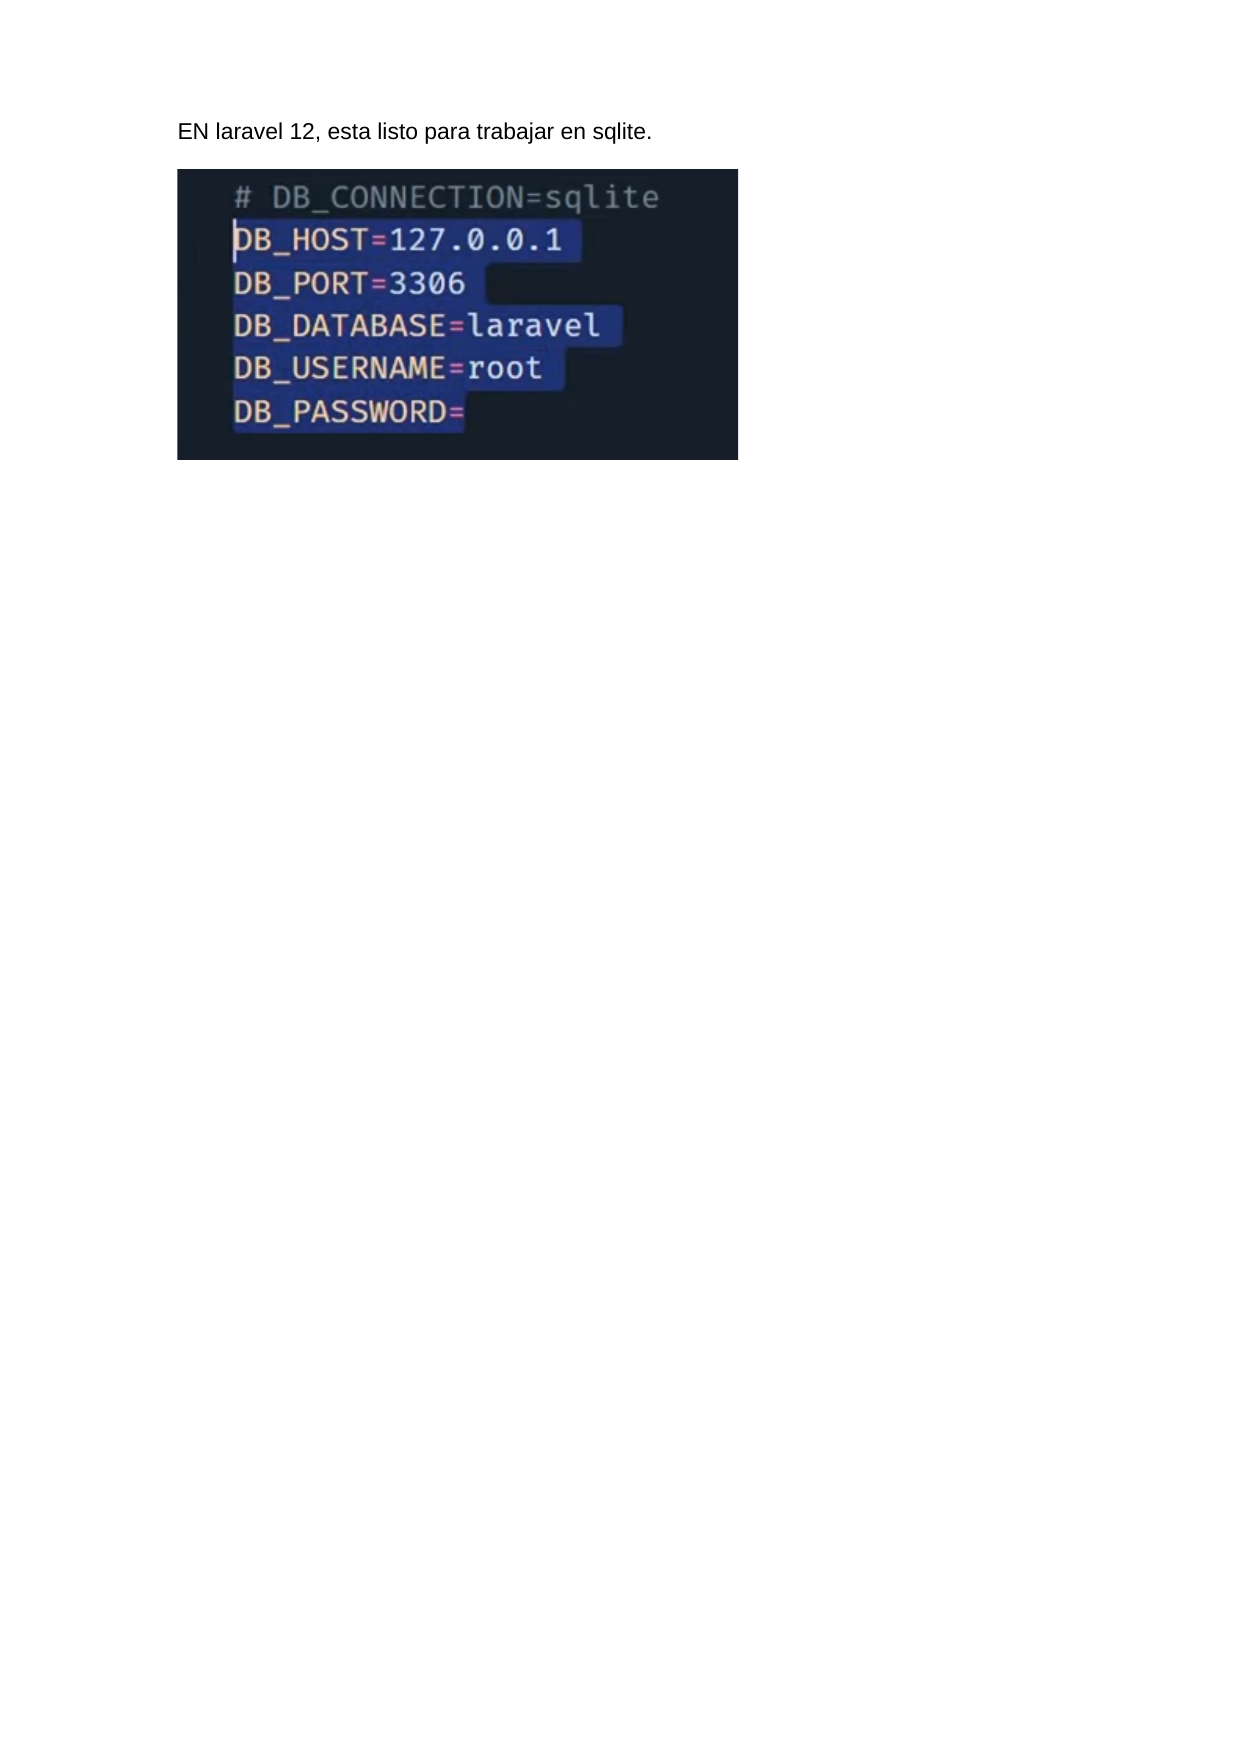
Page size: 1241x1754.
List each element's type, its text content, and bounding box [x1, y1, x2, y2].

picture [177, 169, 739, 460]
text EN laravel 12, esta listo para trabajar en sqlite. [177, 118, 1152, 144]
